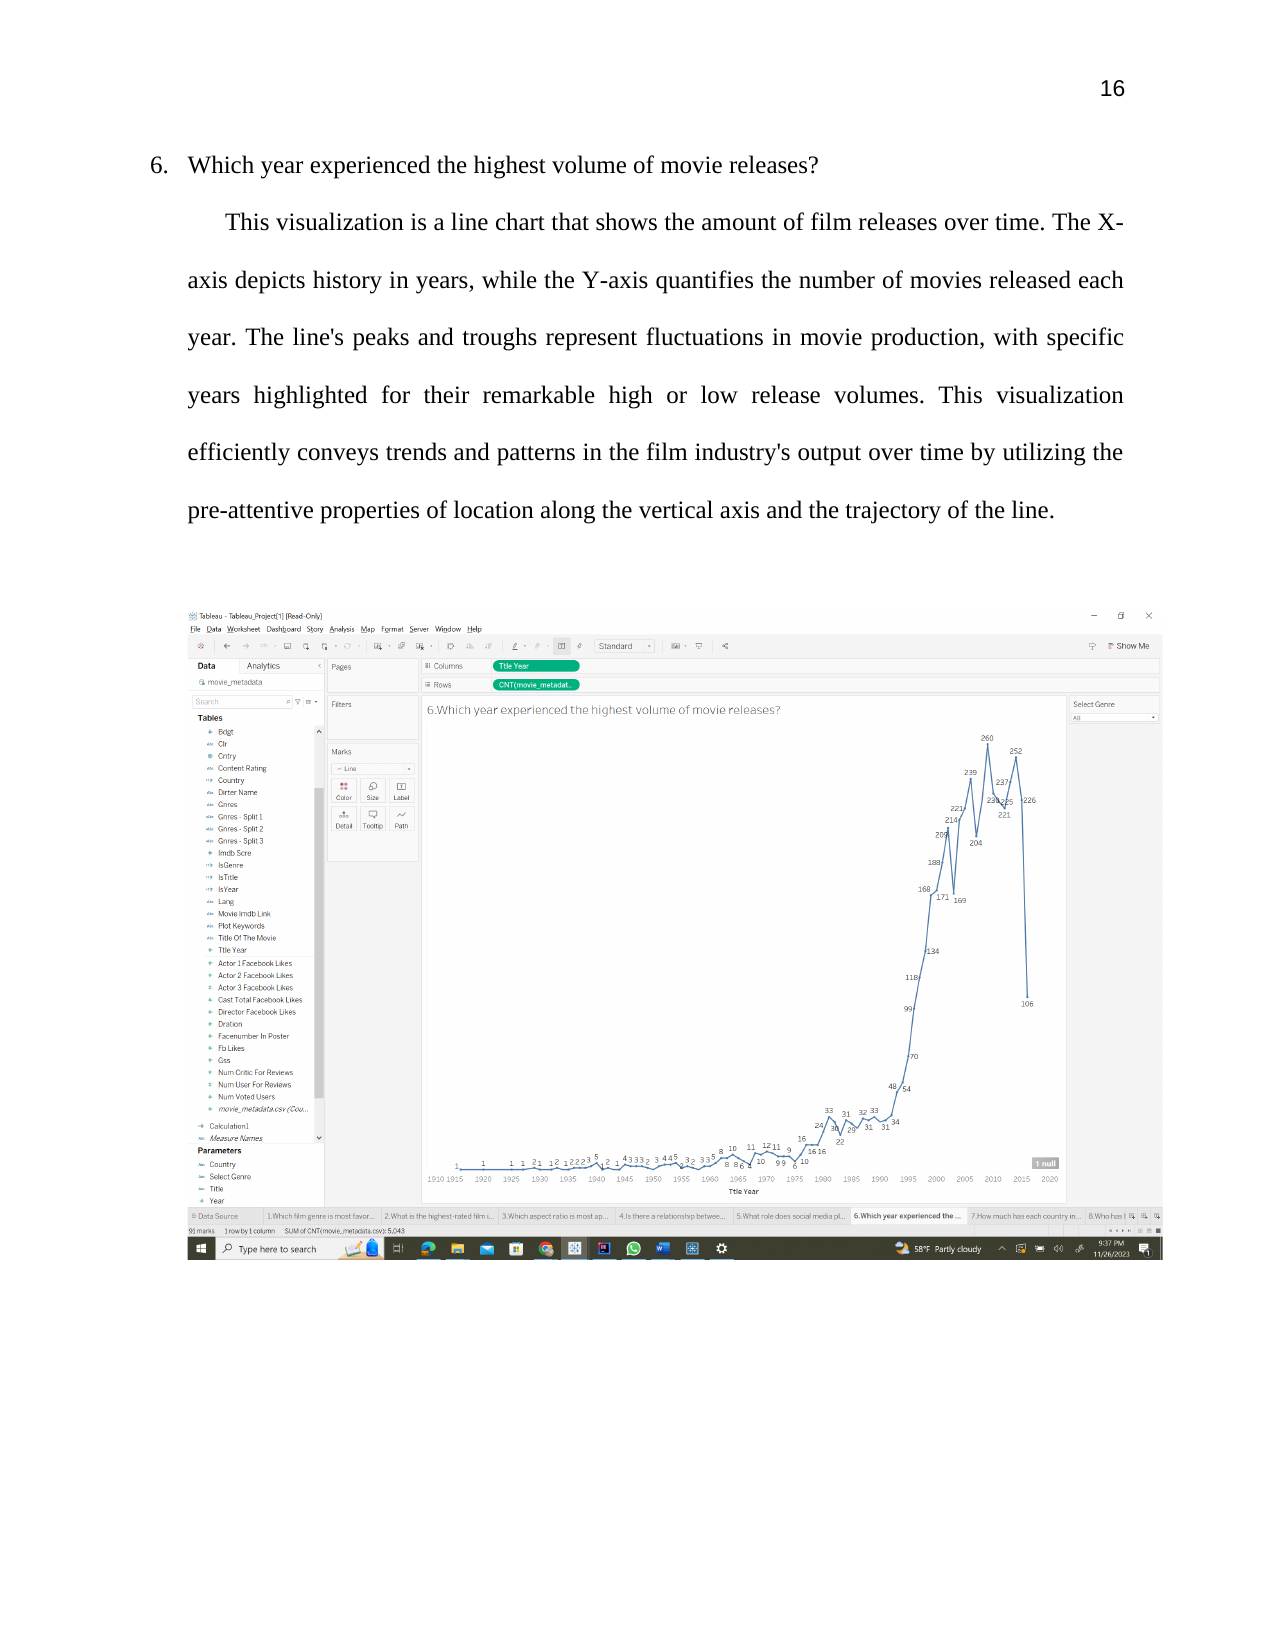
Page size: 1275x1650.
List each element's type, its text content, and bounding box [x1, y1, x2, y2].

list This visualization is a line chart that shows the amount of film releases over time. The X-axis depicts history in years, while the Y-axis quantifies the number of movies released each year. The line's peaks and troughs represent fluctuations in movie production, with specific years highlighted for their remarkable high or low release volumes. This visualization efficiently conveys trends and patterns in the film industry's output over time by utilizing the pre-attentive properties of location along the vertical axis and the trajectory of the line. [187, 207, 1125, 524]
list Which year experienced the highest volume of movie releases? [150, 150, 1125, 179]
picture [187, 610, 1163, 1260]
